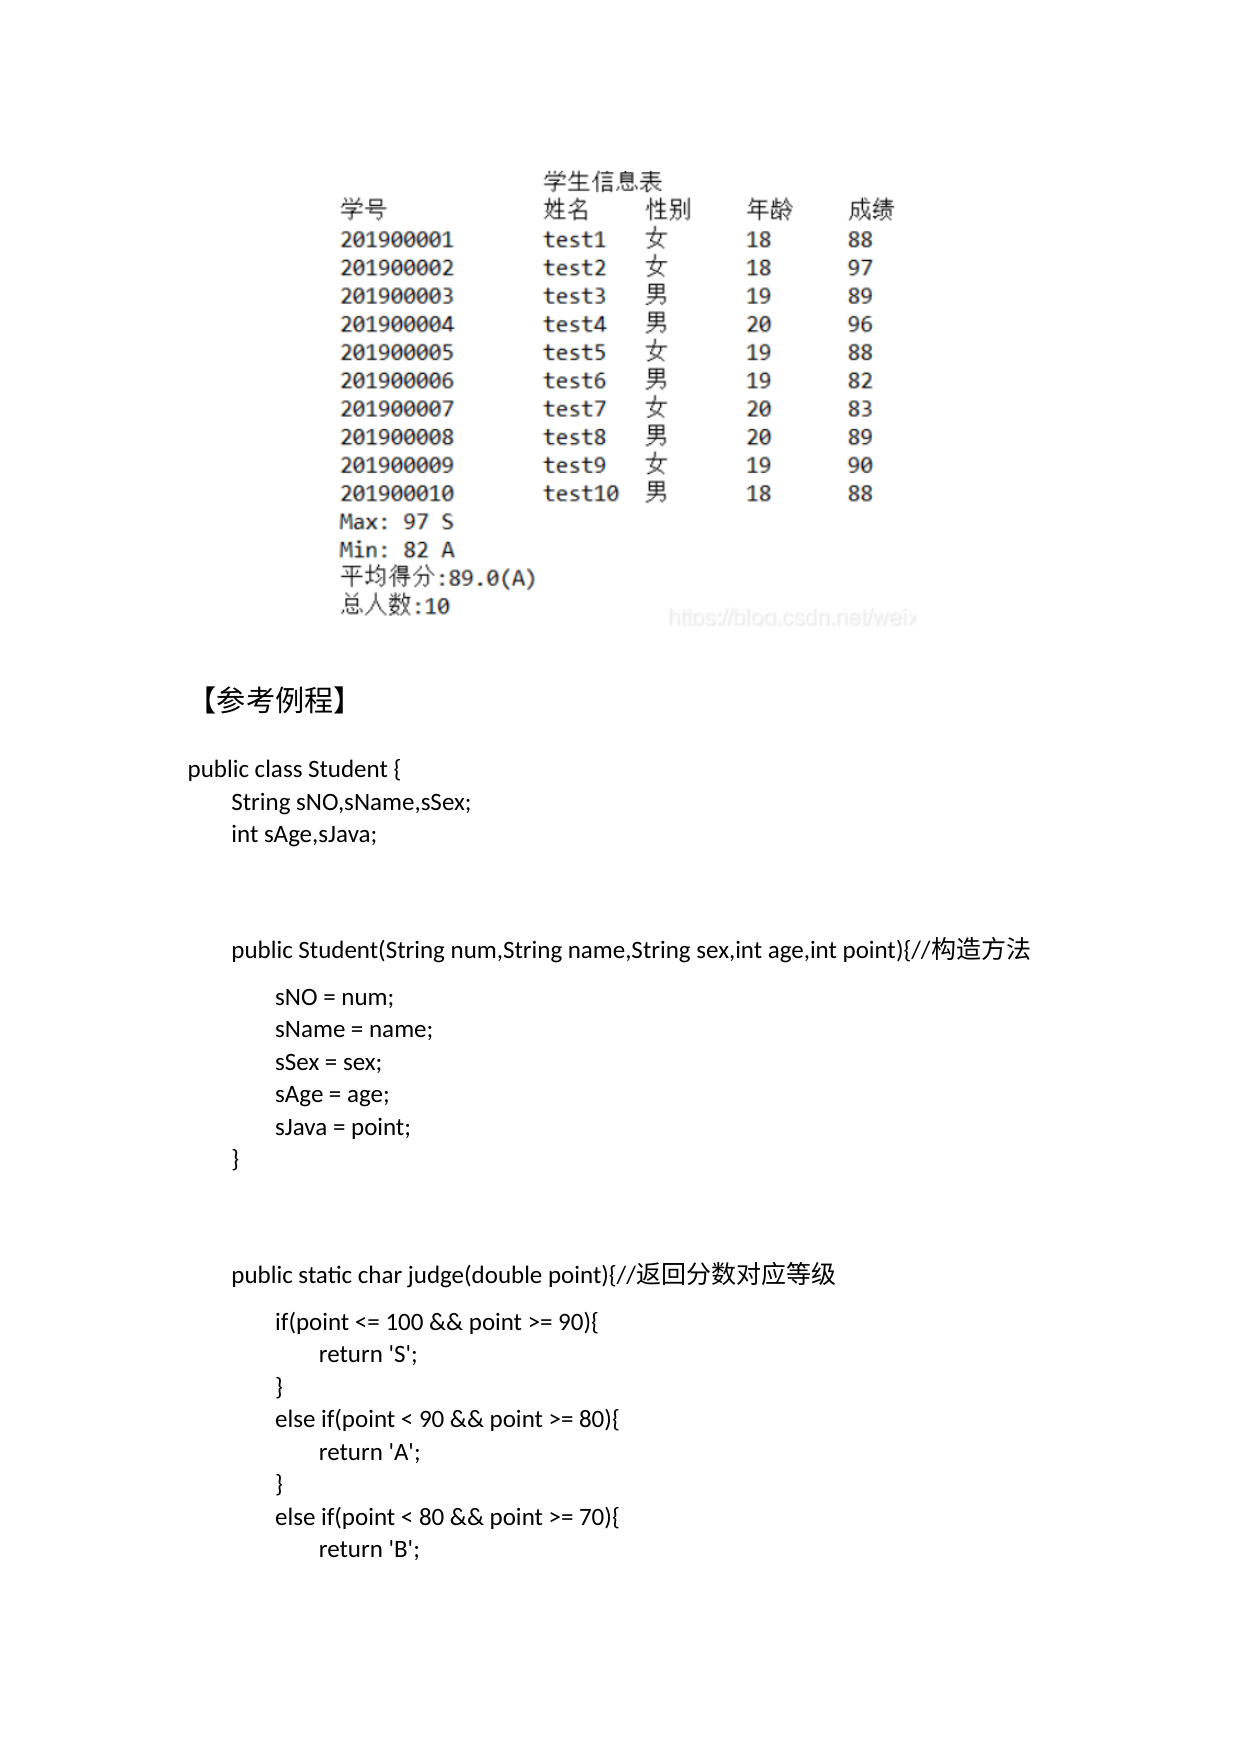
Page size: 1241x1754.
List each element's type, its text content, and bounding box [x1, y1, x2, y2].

list String sNO,sName,sSex; [187, 785, 1053, 817]
list return 'B'; [187, 1532, 1053, 1565]
list sSex = sex; [187, 1045, 1053, 1077]
list return 'A'; [187, 1435, 1053, 1467]
list sName = name; [187, 1012, 1053, 1045]
list else if(point < 80 && point >= 70){ [187, 1500, 1053, 1532]
list } [187, 1467, 1053, 1500]
list public class Student { [187, 752, 1053, 785]
list sNO = num; [187, 980, 1053, 1012]
list if(point <= 100 && point >= 90){ [187, 1305, 1053, 1337]
list sJava = point; [187, 1110, 1053, 1142]
list int sAge,sJava; [187, 817, 1053, 850]
list } [187, 1370, 1053, 1402]
list } [187, 1142, 1053, 1175]
list 【参考例程】 [187, 666, 1053, 731]
list sAge = age; [187, 1077, 1053, 1110]
list else if(point < 90 && point >= 80){ [187, 1402, 1053, 1435]
list return 'S'; [187, 1337, 1053, 1370]
list public static char judge(double point){//返回分数对应等级 [187, 1240, 1053, 1305]
picture [323, 162, 917, 626]
list public Student(String num,String name,String sex,int age,int point){//构造方法 [187, 915, 1053, 980]
